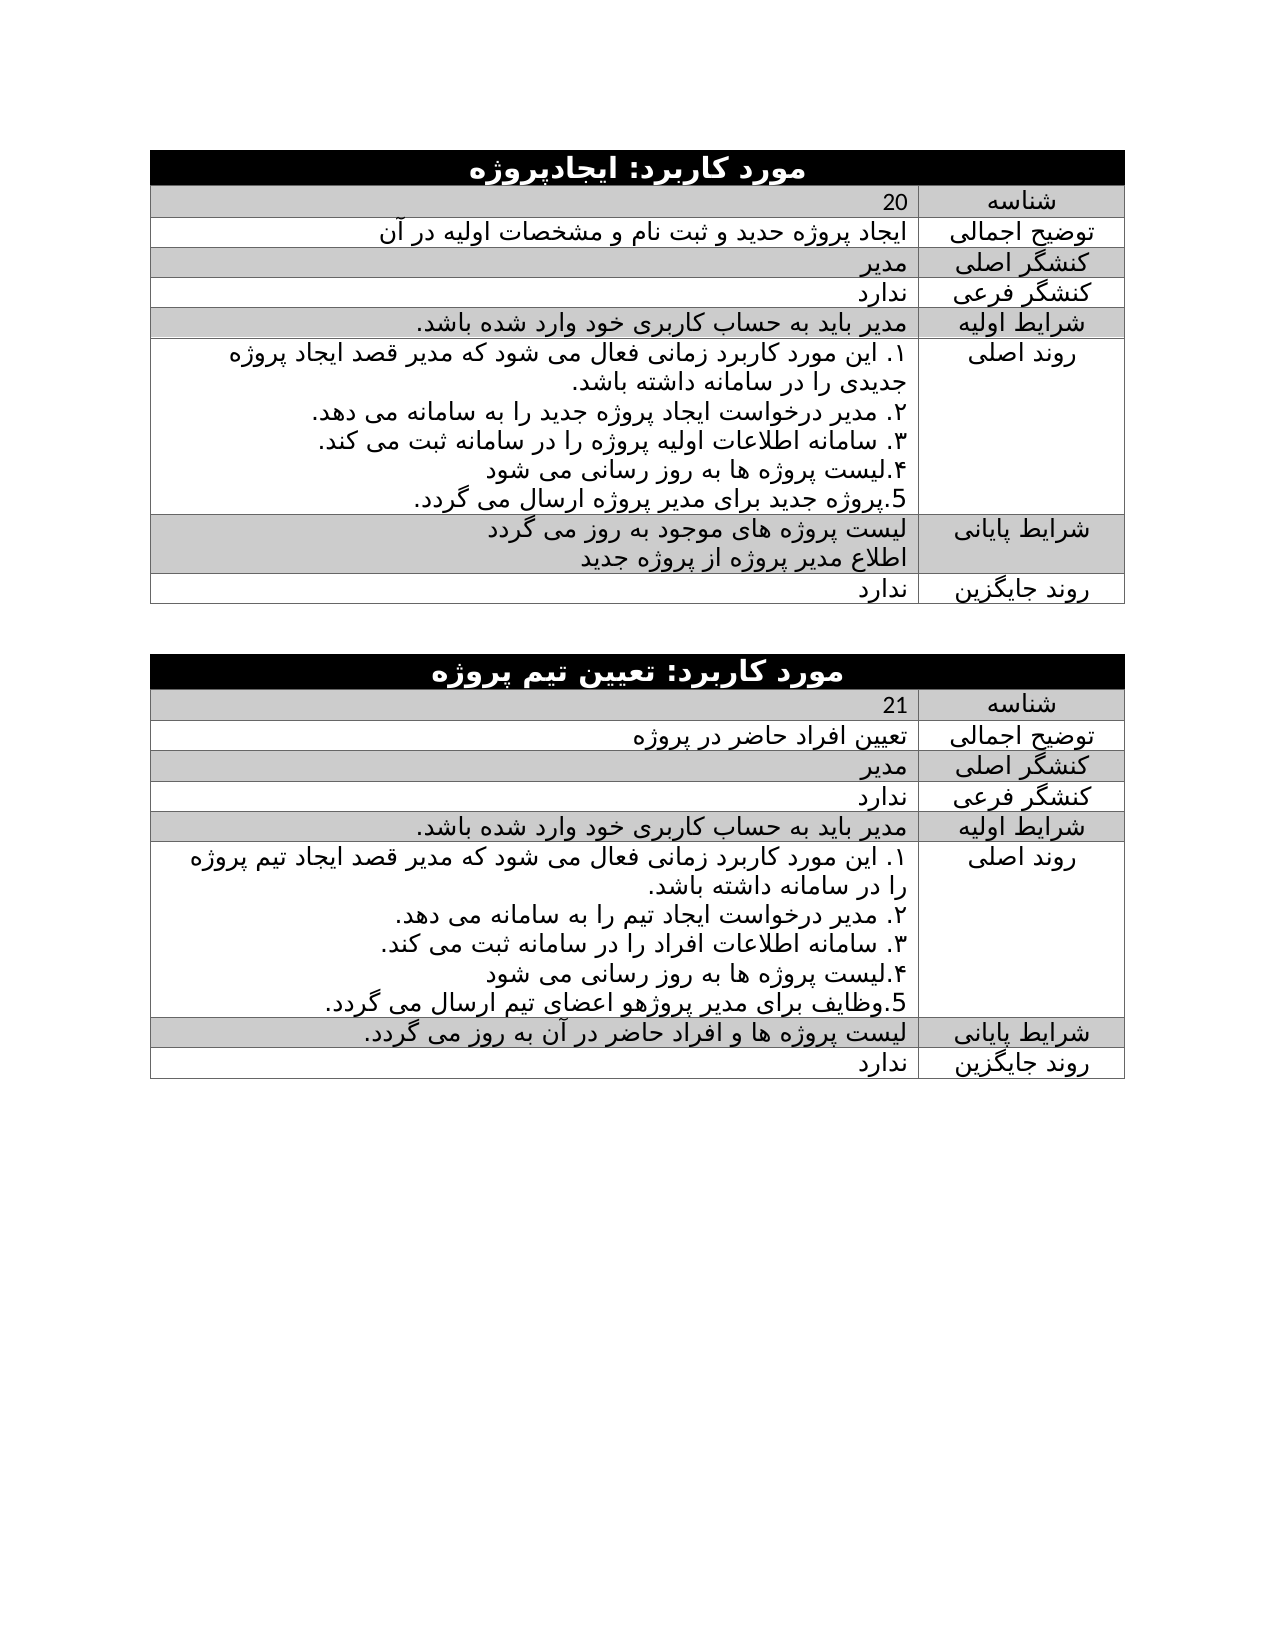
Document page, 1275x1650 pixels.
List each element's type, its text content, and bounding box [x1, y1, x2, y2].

table_cell کنشگر فرعی [919, 782, 1124, 811]
table_cell ایجاد پروژه حدید و ثبت نام و مشخصات اولیه در آن [151, 218, 918, 247]
table_cell توضیح اجمالی [919, 218, 1124, 247]
table_cell 21 [151, 690, 918, 720]
table_cell ندارد [151, 1048, 918, 1077]
table_cell شناسه [919, 186, 1124, 217]
table_cell شرایط اولیه [919, 308, 1124, 337]
table_cell کنشگر اصلی [919, 751, 1124, 781]
table_cell ۱. این مورد کاربرد زمانی فعال می شود که مدیر قصد ایجاد پروژه جدیدی را در سامانه داشته باشد. ۲. مدیر درخواست ایجاد پروژه جدید را به سامانه می دهد. ۳. سامانه اطلاعات اولیه پروژه را در سامانه ثبت می کند. ۴.لیست پروژه ها به روز رسانی می شود 5.پروژه جدید برای مدیر پروژه ارسال می گردد. [151, 339, 918, 513]
table_cell تعیین افراد حاضر در پروژه [151, 721, 918, 750]
table_cell مدیر [151, 751, 918, 781]
table_cell شرایط پایانی [919, 1018, 1124, 1047]
table_cell لیست پروژه های موجود به روز می گردد اطلاع مدیر پروژه از پروژه جدید [151, 515, 918, 573]
table_cell کنشگر فرعی [919, 278, 1124, 307]
table_cell شرایط اولیه [919, 812, 1124, 841]
table_cell شرایط پایانی [919, 515, 1124, 573]
table_cell روند اصلی [919, 339, 1124, 513]
table_cell ندارد [151, 782, 918, 811]
table_cell روند جایگزین [919, 1048, 1124, 1077]
table_cell 20 [151, 186, 918, 217]
table_cell کنشگر اصلی [919, 248, 1124, 277]
table_cell ندارد [151, 278, 918, 307]
table_header مورد کاربرد: تعیین تیم پروژه [151, 655, 1124, 689]
table_cell روند اصلی [919, 842, 1124, 1017]
table_cell لیست پروژه ها و افراد حاضر در آن به روز می گردد. [151, 1018, 918, 1047]
table_cell روند جایگزین [919, 574, 1124, 603]
table_cell مدیر باید به حساب کاربری خود وارد شده باشد. [151, 308, 918, 337]
table_cell ندارد [151, 574, 918, 603]
table_cell مدیر [151, 248, 918, 277]
table_cell توضیح اجمالی [919, 721, 1124, 750]
table_cell مدیر باید به حساب کاربری خود وارد شده باشد. [151, 812, 918, 841]
table_header مورد کاربرد: ایجادپروژه [151, 151, 1124, 185]
table_cell شناسه [919, 690, 1124, 720]
table_cell ۱. این مورد کاربرد زمانی فعال می شود که مدیر قصد ایجاد تیم پروژه را در سامانه داشته باشد. ۲. مدیر درخواست ایجاد تیم را به سامانه می دهد. ۳. سامانه اطلاعات افراد را در سامانه ثبت می کند. ۴.لیست پروژه ها به روز رسانی می شود 5.وظایف برای مدیر پروژهو اعضای تیم ارسال می گردد. [151, 842, 918, 1017]
